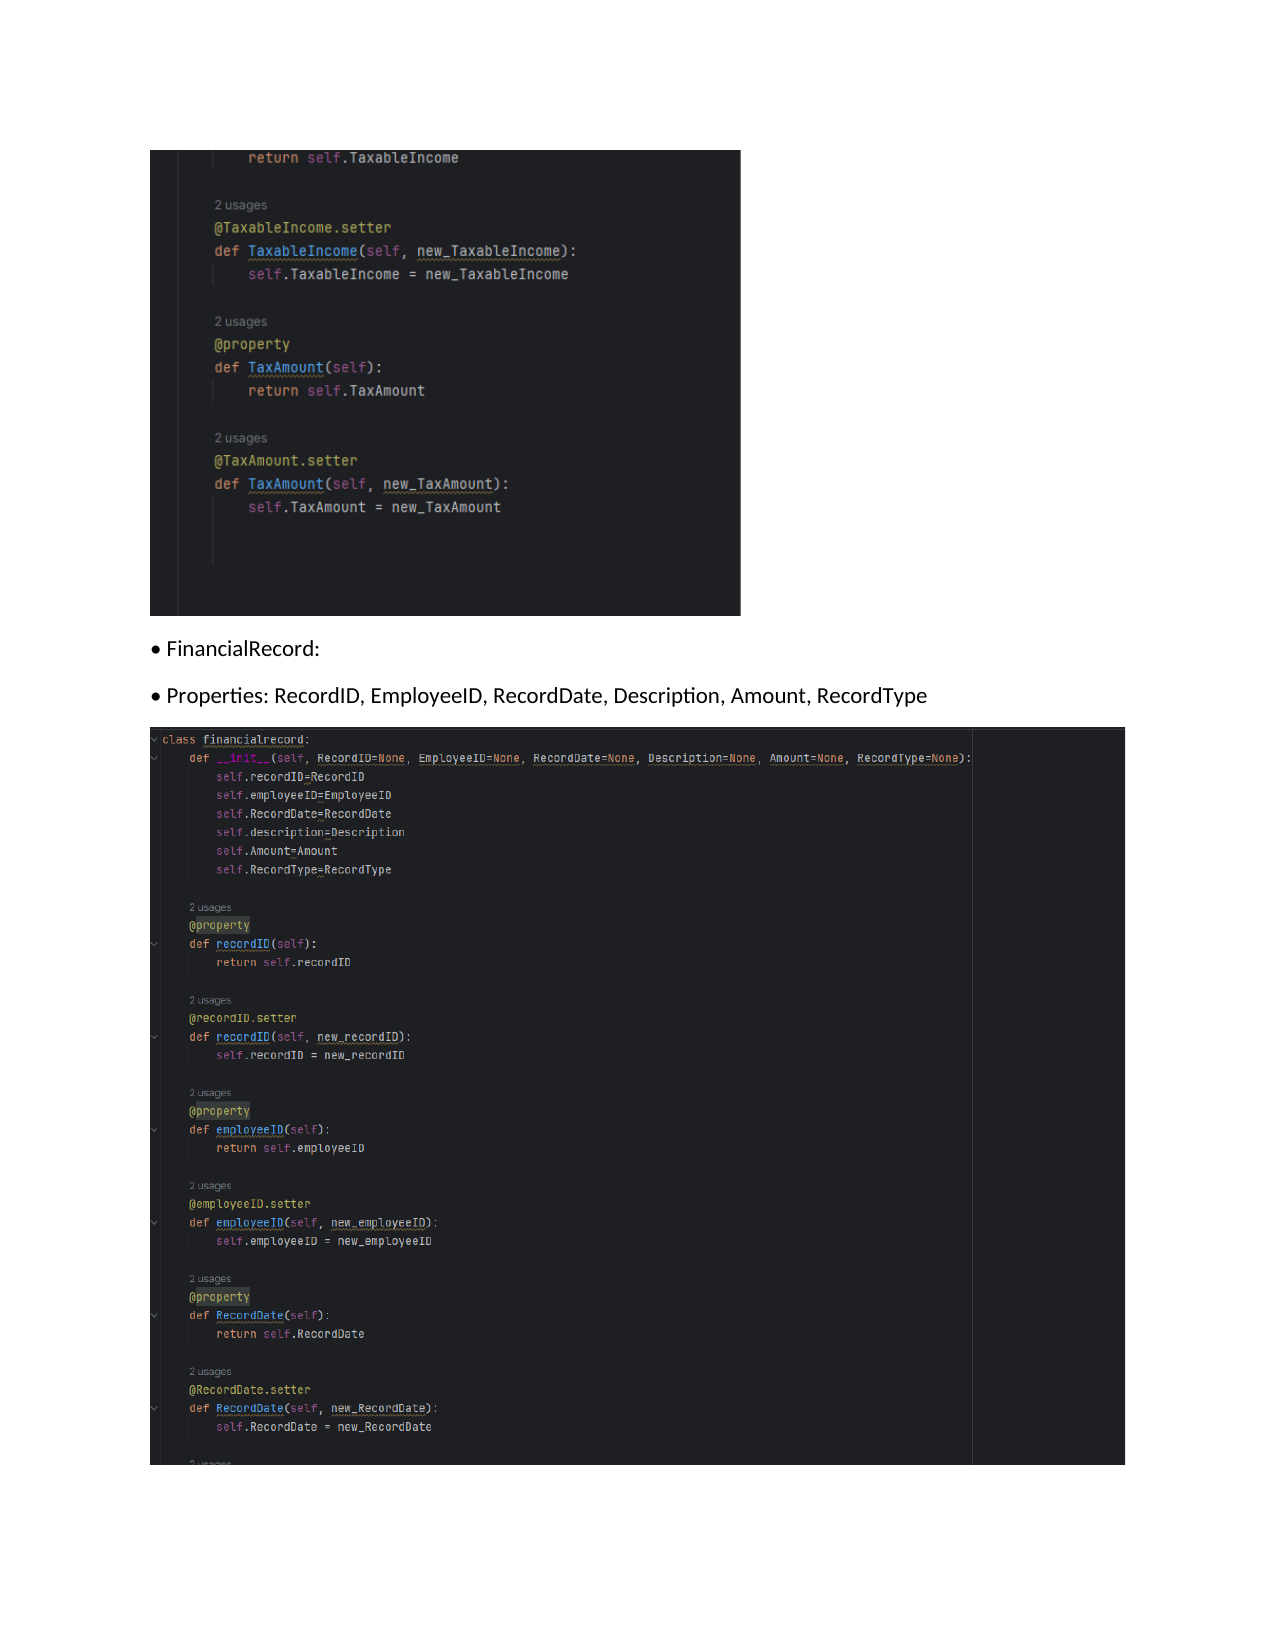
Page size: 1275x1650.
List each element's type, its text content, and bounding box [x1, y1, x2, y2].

picture [150, 150, 741, 616]
text • Properties: RecordID, EmployeeID, RecordDate, Description, Amount, RecordType [150, 681, 1125, 709]
text • FinancialRecord: [150, 634, 1125, 662]
picture [150, 727, 1125, 1465]
